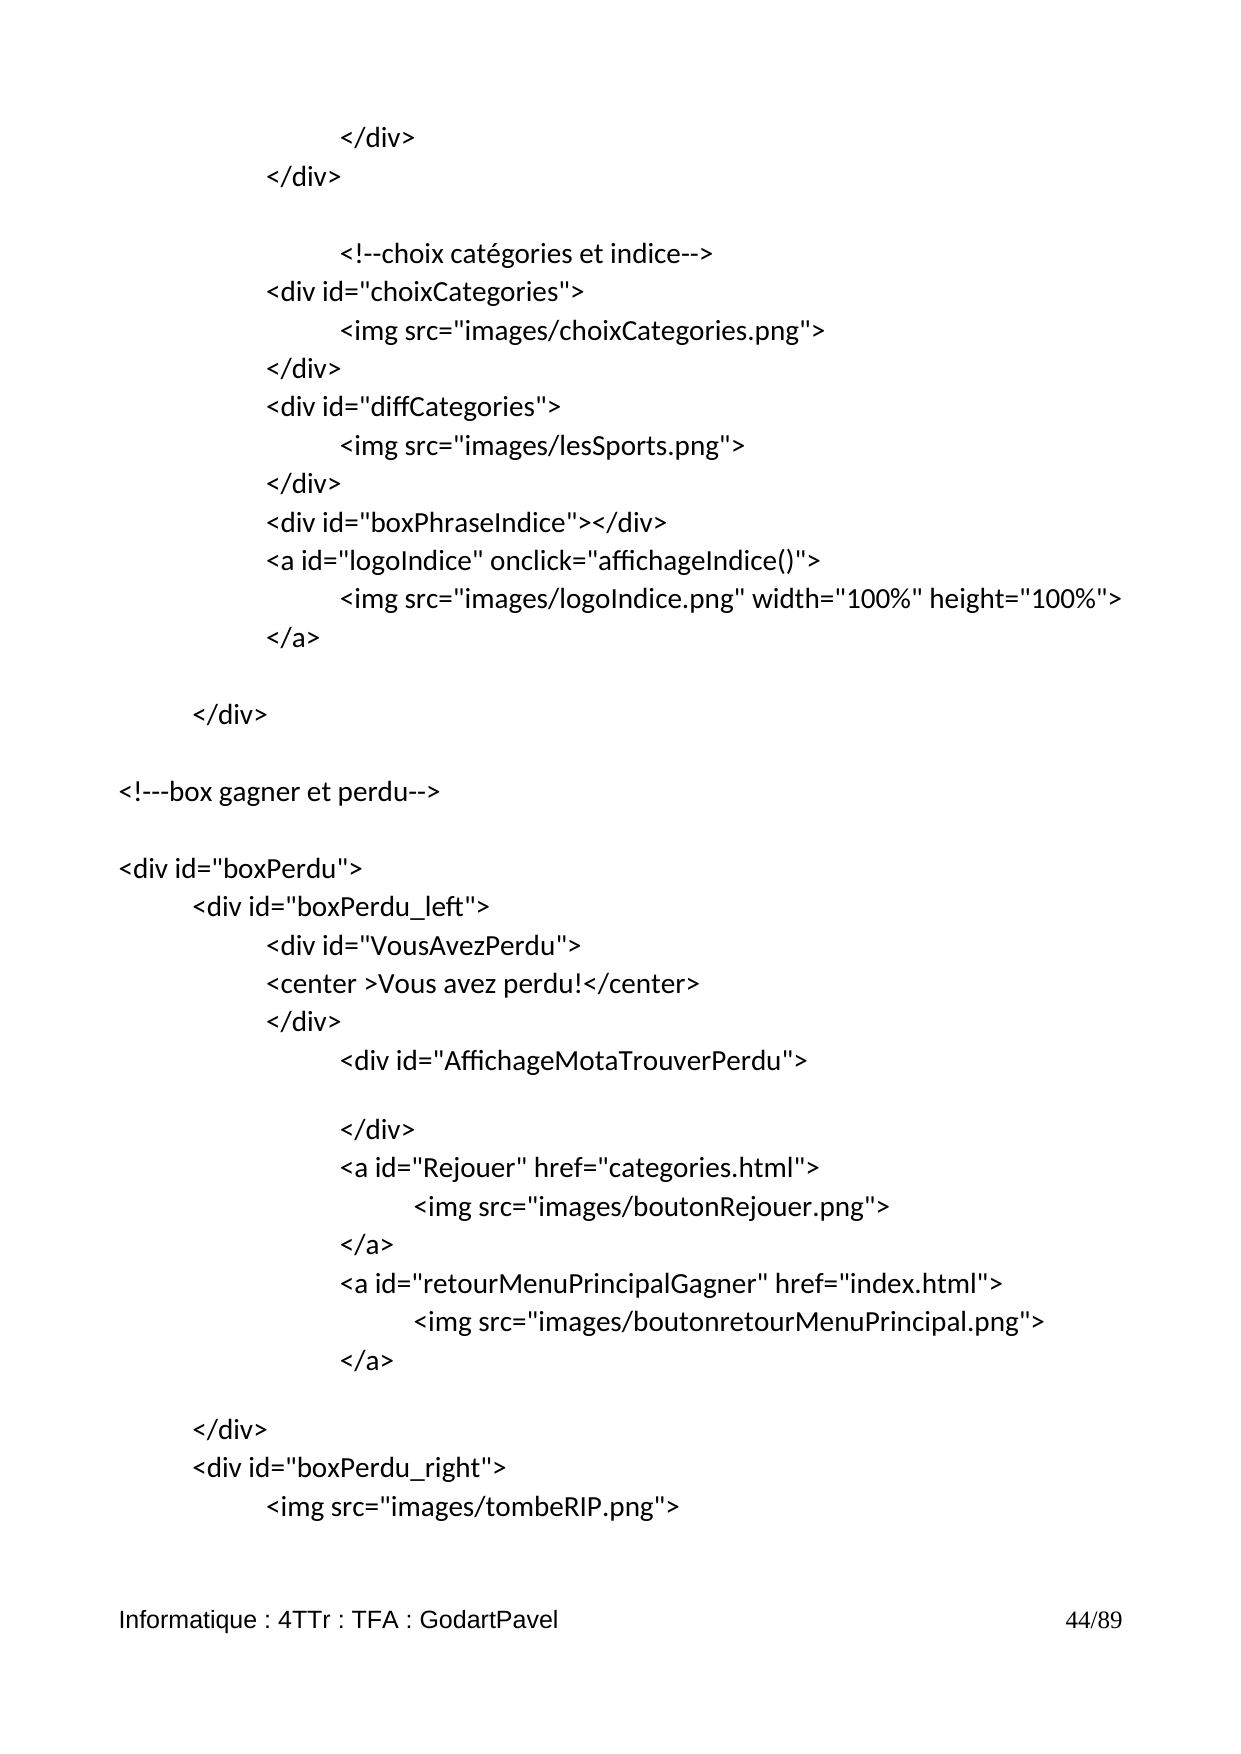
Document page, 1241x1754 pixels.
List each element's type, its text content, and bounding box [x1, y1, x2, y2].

text <img src="images/boutonretourMenuPrincipal.png"> [118, 1303, 1123, 1339]
text </div> [118, 158, 1123, 193]
text <a id="Rejouer" href="categories.html"> [118, 1149, 1123, 1185]
text <img src="images/tombeRIP.png"> [118, 1488, 1123, 1523]
text </a> [118, 619, 1123, 655]
text <img src="images/choixCategories.png"> [118, 312, 1123, 347]
text <img src="images/logoIndice.png" width="100%" height="100%"> [118, 581, 1123, 616]
text <img src="images/lesSports.png"> [118, 427, 1123, 462]
text <div id="boxPerdu"> [118, 850, 1123, 885]
text </div> [118, 1411, 1123, 1447]
text </div> [118, 350, 1123, 386]
text <div id="VousAvezPerdu"> [118, 927, 1123, 962]
text <a id="logoIndice" onclick="affichageIndice()"> [118, 542, 1123, 578]
text </div> [118, 119, 1123, 155]
text <!---box gagner et perdu--> [118, 773, 1123, 808]
text <a id="retourMenuPrincipalGagner" href="index.html"> [118, 1265, 1123, 1301]
text <div id="boxPerdu_right"> [118, 1449, 1123, 1485]
text <div id="boxPerdu_left"> [118, 888, 1123, 924]
text </a> [118, 1226, 1123, 1262]
text <img src="images/boutonRejouer.png"> [118, 1188, 1123, 1224]
text </div> [118, 465, 1123, 501]
text <div id="boxPhraseIndice"></div> [118, 504, 1123, 539]
text <div id="AffichageMotaTrouverPerdu"> [118, 1042, 1123, 1077]
text </a> [118, 1342, 1123, 1377]
text </div> [118, 1111, 1123, 1147]
text </div> [118, 696, 1123, 732]
text </div> [118, 1003, 1123, 1039]
text <div id="choixCategories"> [118, 273, 1123, 309]
text <!--choix catégories et indice--> [118, 235, 1123, 270]
text <center >Vous avez perdu!</center> [118, 965, 1123, 1001]
text <div id="diffCategories"> [118, 388, 1123, 424]
